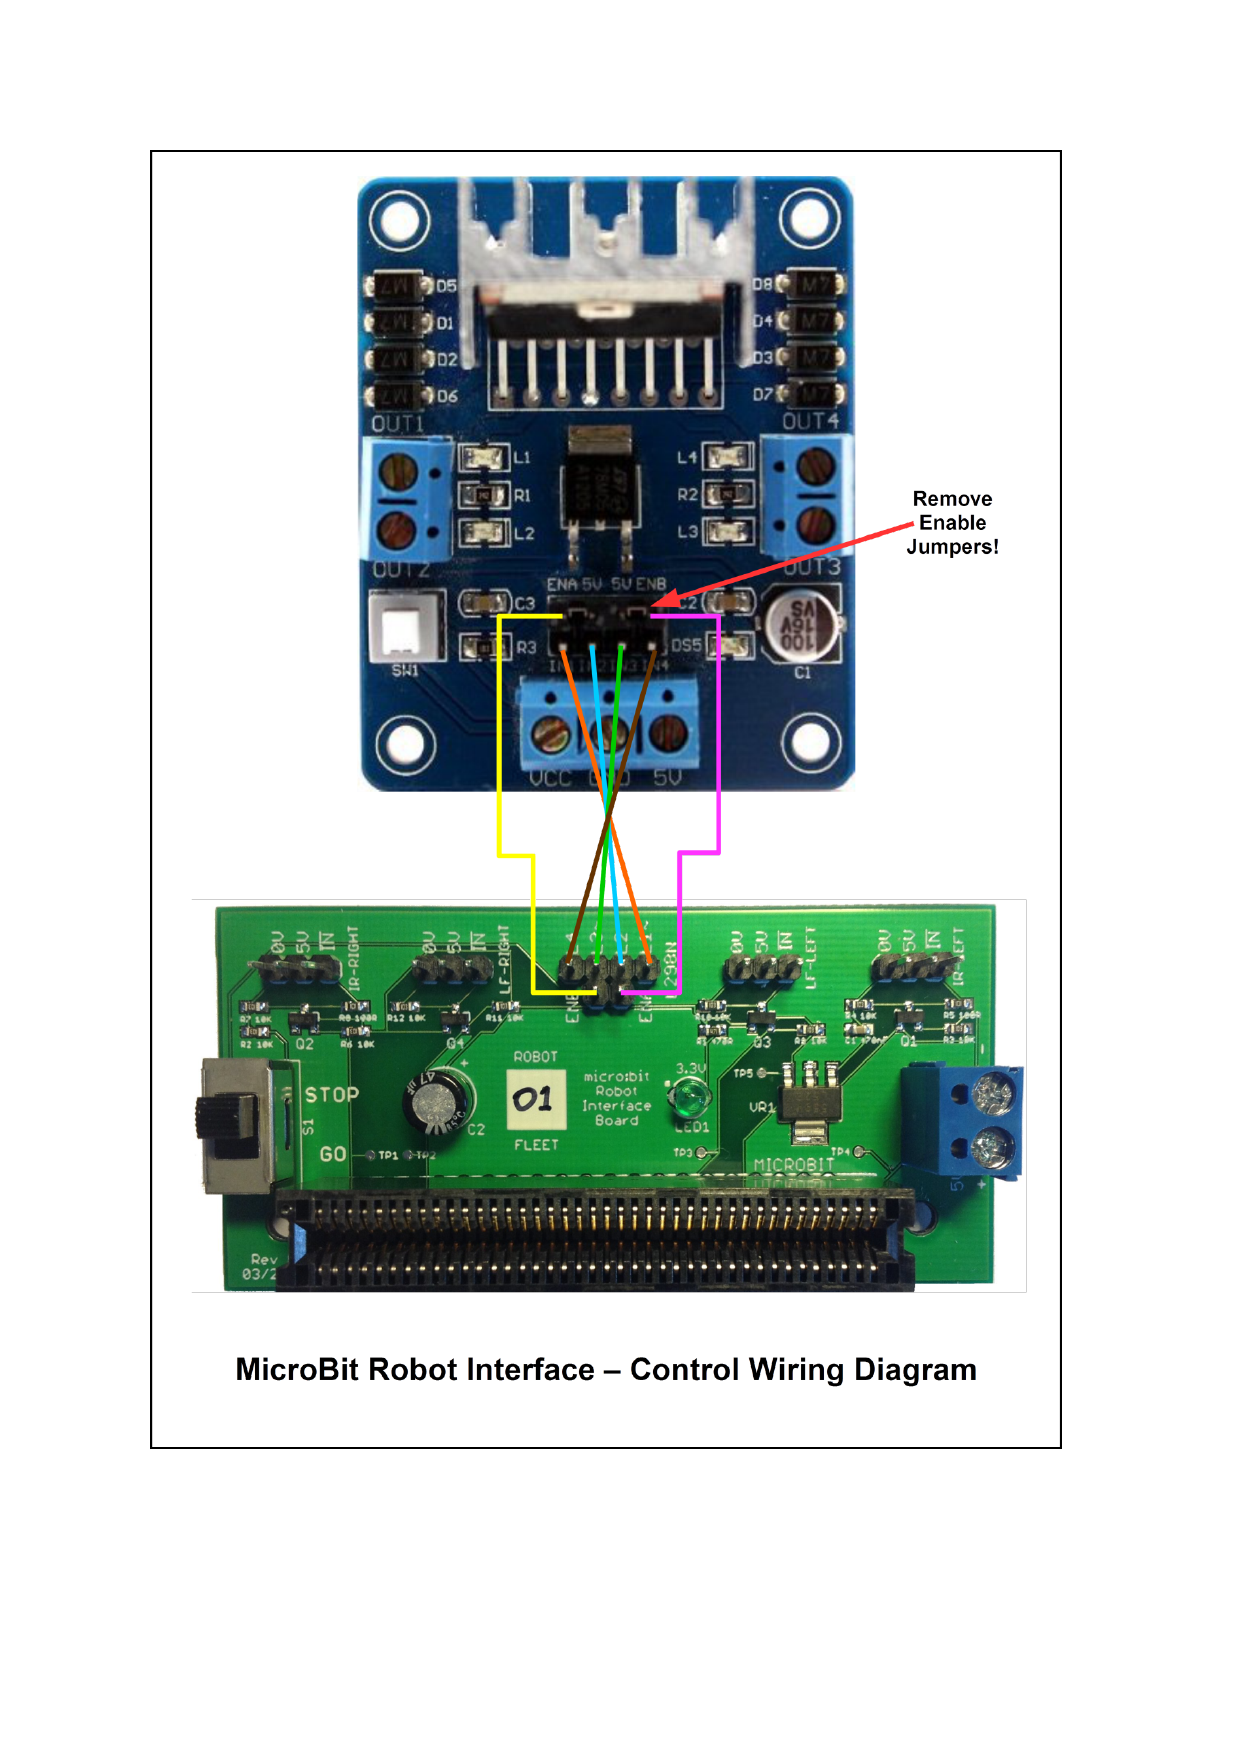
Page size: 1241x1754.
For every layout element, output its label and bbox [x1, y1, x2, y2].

picture [152, 152, 1060, 1447]
